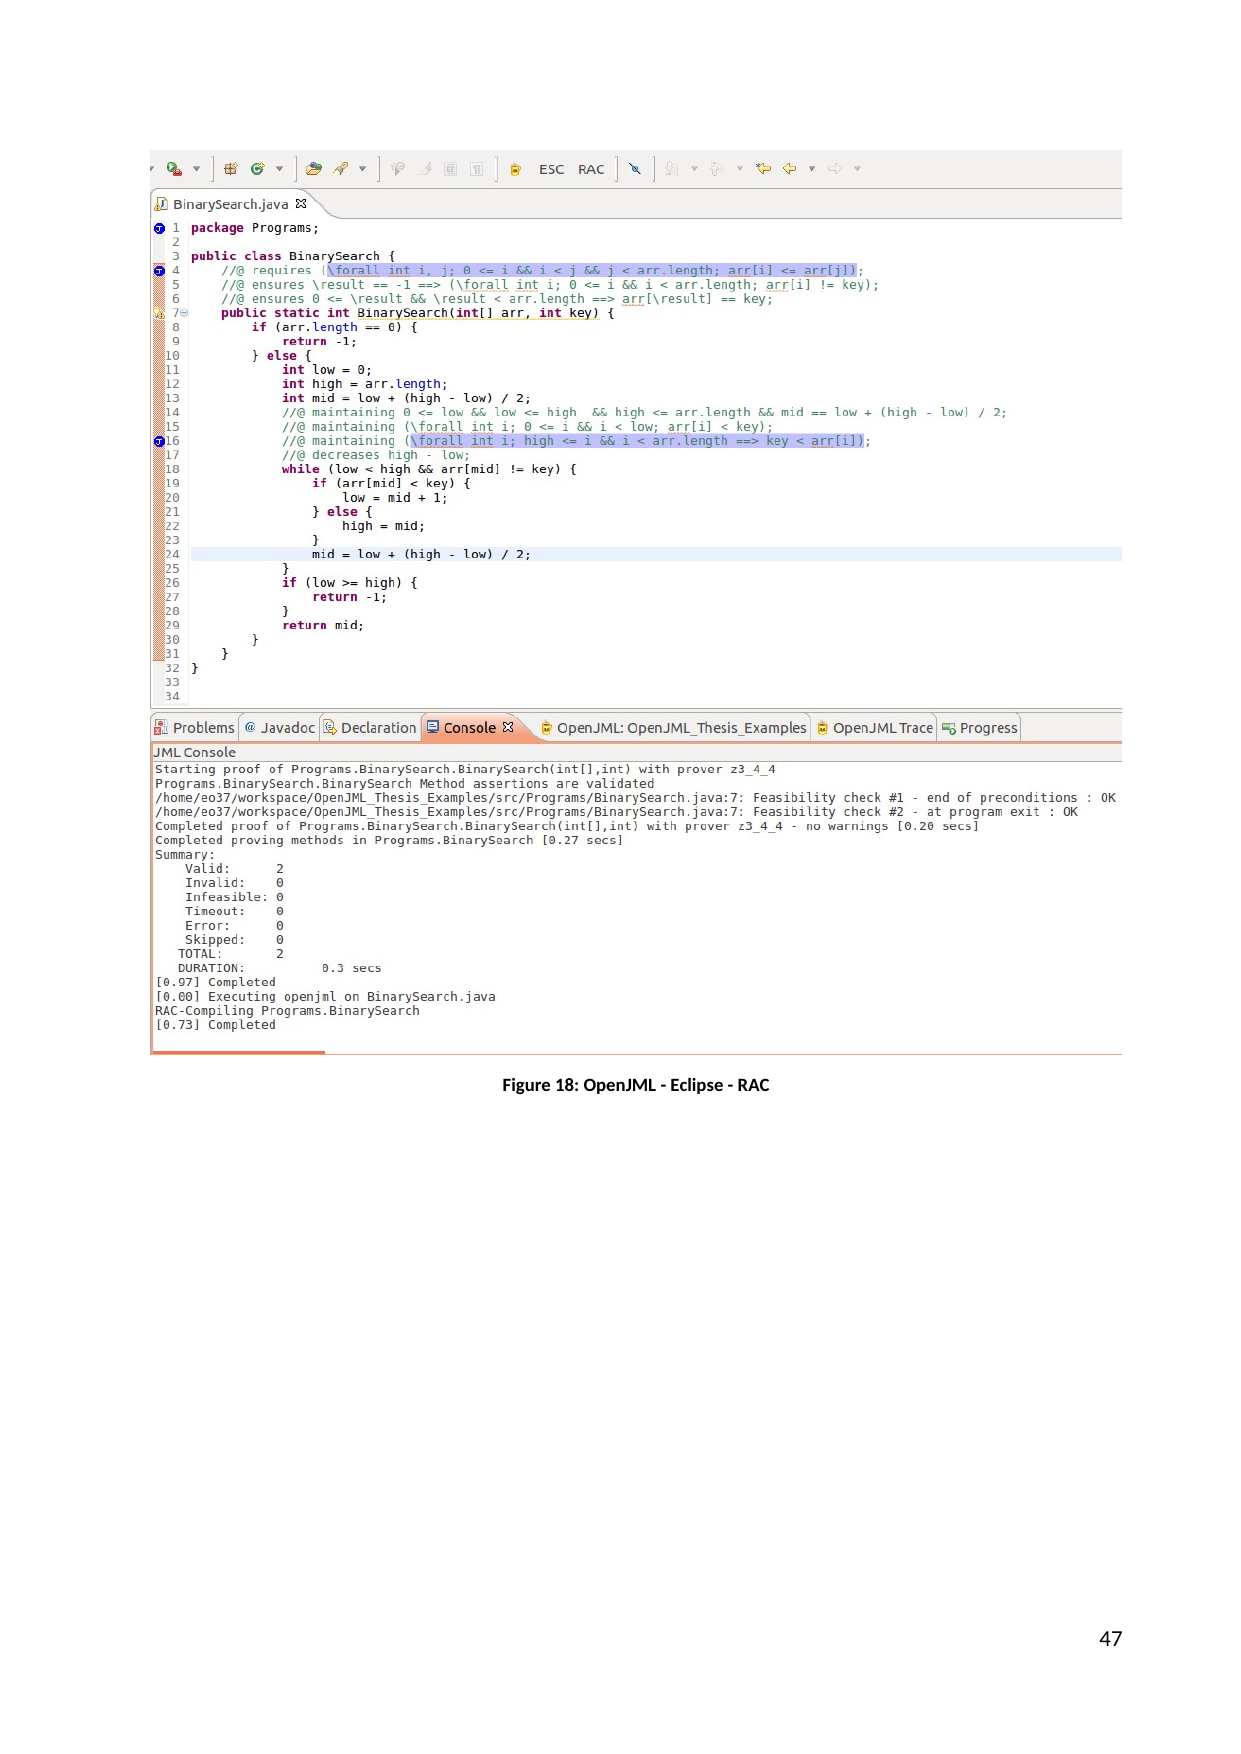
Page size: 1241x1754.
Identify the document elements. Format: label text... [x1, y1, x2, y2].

picture [150, 150, 1123, 1055]
text Figure 18: OpenJML - Eclipse - RAC [150, 1073, 1122, 1096]
